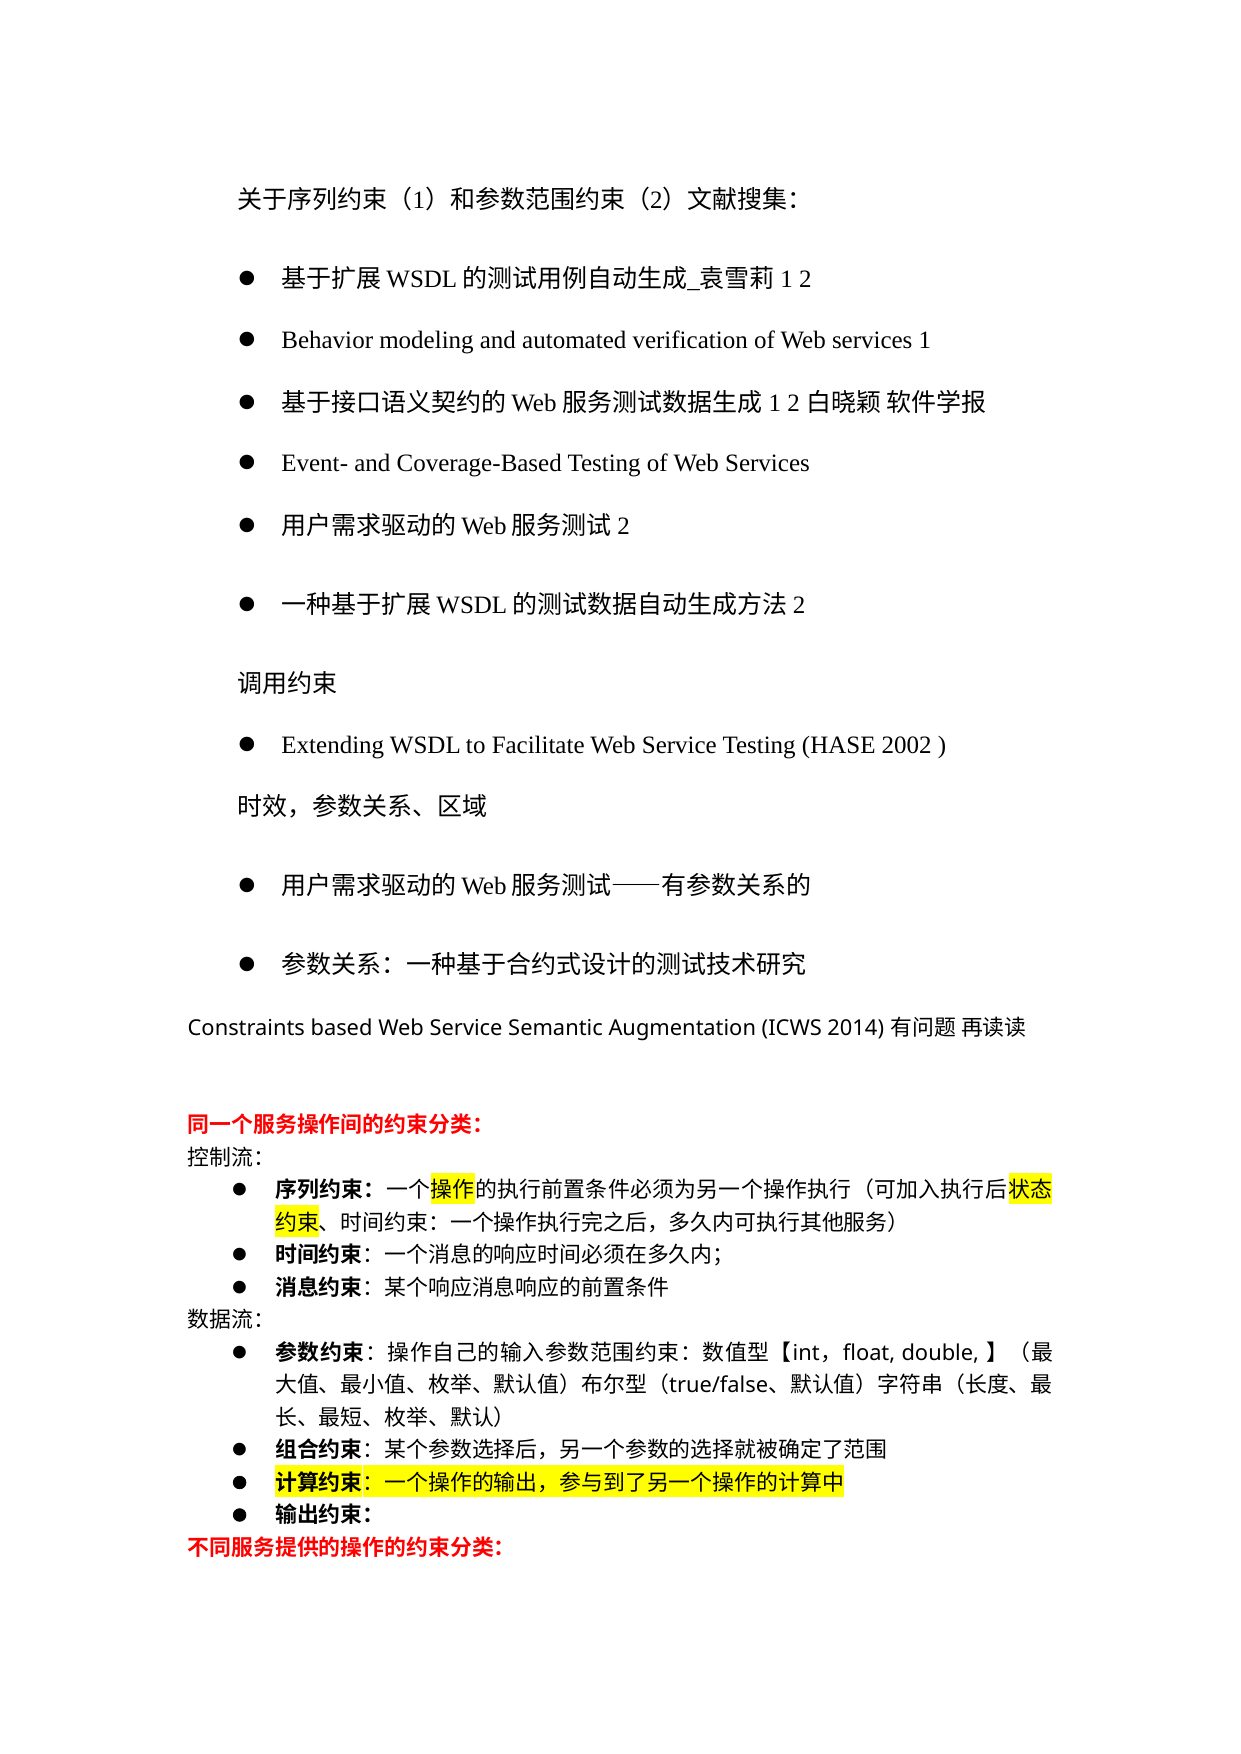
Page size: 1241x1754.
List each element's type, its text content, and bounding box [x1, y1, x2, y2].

text 调用约束 [237, 649, 1053, 714]
list Extending WSDL to Facilitate Web Service Testing (HASE 2002 ) [237, 728, 1053, 761]
list 组合约束：某个参数选择后，另一个参数的选择就被确定了范围 [231, 1432, 1053, 1464]
text 同一个服务操作间的约束分类： [187, 1107, 1053, 1139]
list 计算约束：一个操作的输出，参与到了另一个操作的计算中 [231, 1464, 1053, 1497]
list 序列约束：一个操作的执行前置条件必须为另一个操作执行（可加入执行后状态约束、时间约束：一个操作执行完之后，多久内可执行其他服务） [231, 1172, 1053, 1237]
text 控制流： [187, 1139, 1053, 1172]
text 关于序列约束（1）和参数范围约束（2）文献搜集： [187, 165, 1053, 230]
list 用户需求驱动的Web服务测试——有参数关系的 [237, 851, 1053, 916]
text 数据流： [187, 1302, 1053, 1334]
list 基于扩展WSDL的测试用例自动生成_袁雪莉 1 2 [237, 244, 1053, 309]
list Behavior modeling and automated verification of Web services 1 [237, 323, 1053, 356]
list 输出约束： [231, 1497, 1053, 1529]
list 用户需求驱动的Web服务测试 2 [237, 491, 1053, 556]
list 时间约束：一个消息的响应时间必须在多久内； [231, 1237, 1053, 1269]
list 参数约束：操作自己的输入参数范围约束：数值型【int，float, double, 】（最大值、最小值、枚举、默认值）布尔型（true/false、默认值）字符串（长度、最长、最短、枚举、默认） [231, 1334, 1053, 1432]
list 参数关系：一种基于合约式设计的测试技术研究 [237, 931, 1053, 996]
text 不同服务提供的操作的约束分类： [187, 1529, 1053, 1562]
list 消息约束：某个响应消息响应的前置条件 [231, 1269, 1053, 1302]
text 时效，参数关系、区域 [237, 772, 1053, 837]
list Event- and Coverage-Based Testing of Web Services [237, 447, 1053, 479]
list 基于接口语义契约的Web 服务测试数据生成 1 2 白晓颖 软件学报 [237, 368, 1053, 433]
text Constraints based Web Service Semantic Augmentation (ICWS 2014) 有问题 再读读 [187, 1009, 1053, 1042]
list 一种基于扩展WSDL的测试数据自动生成方法 2 [237, 570, 1053, 635]
